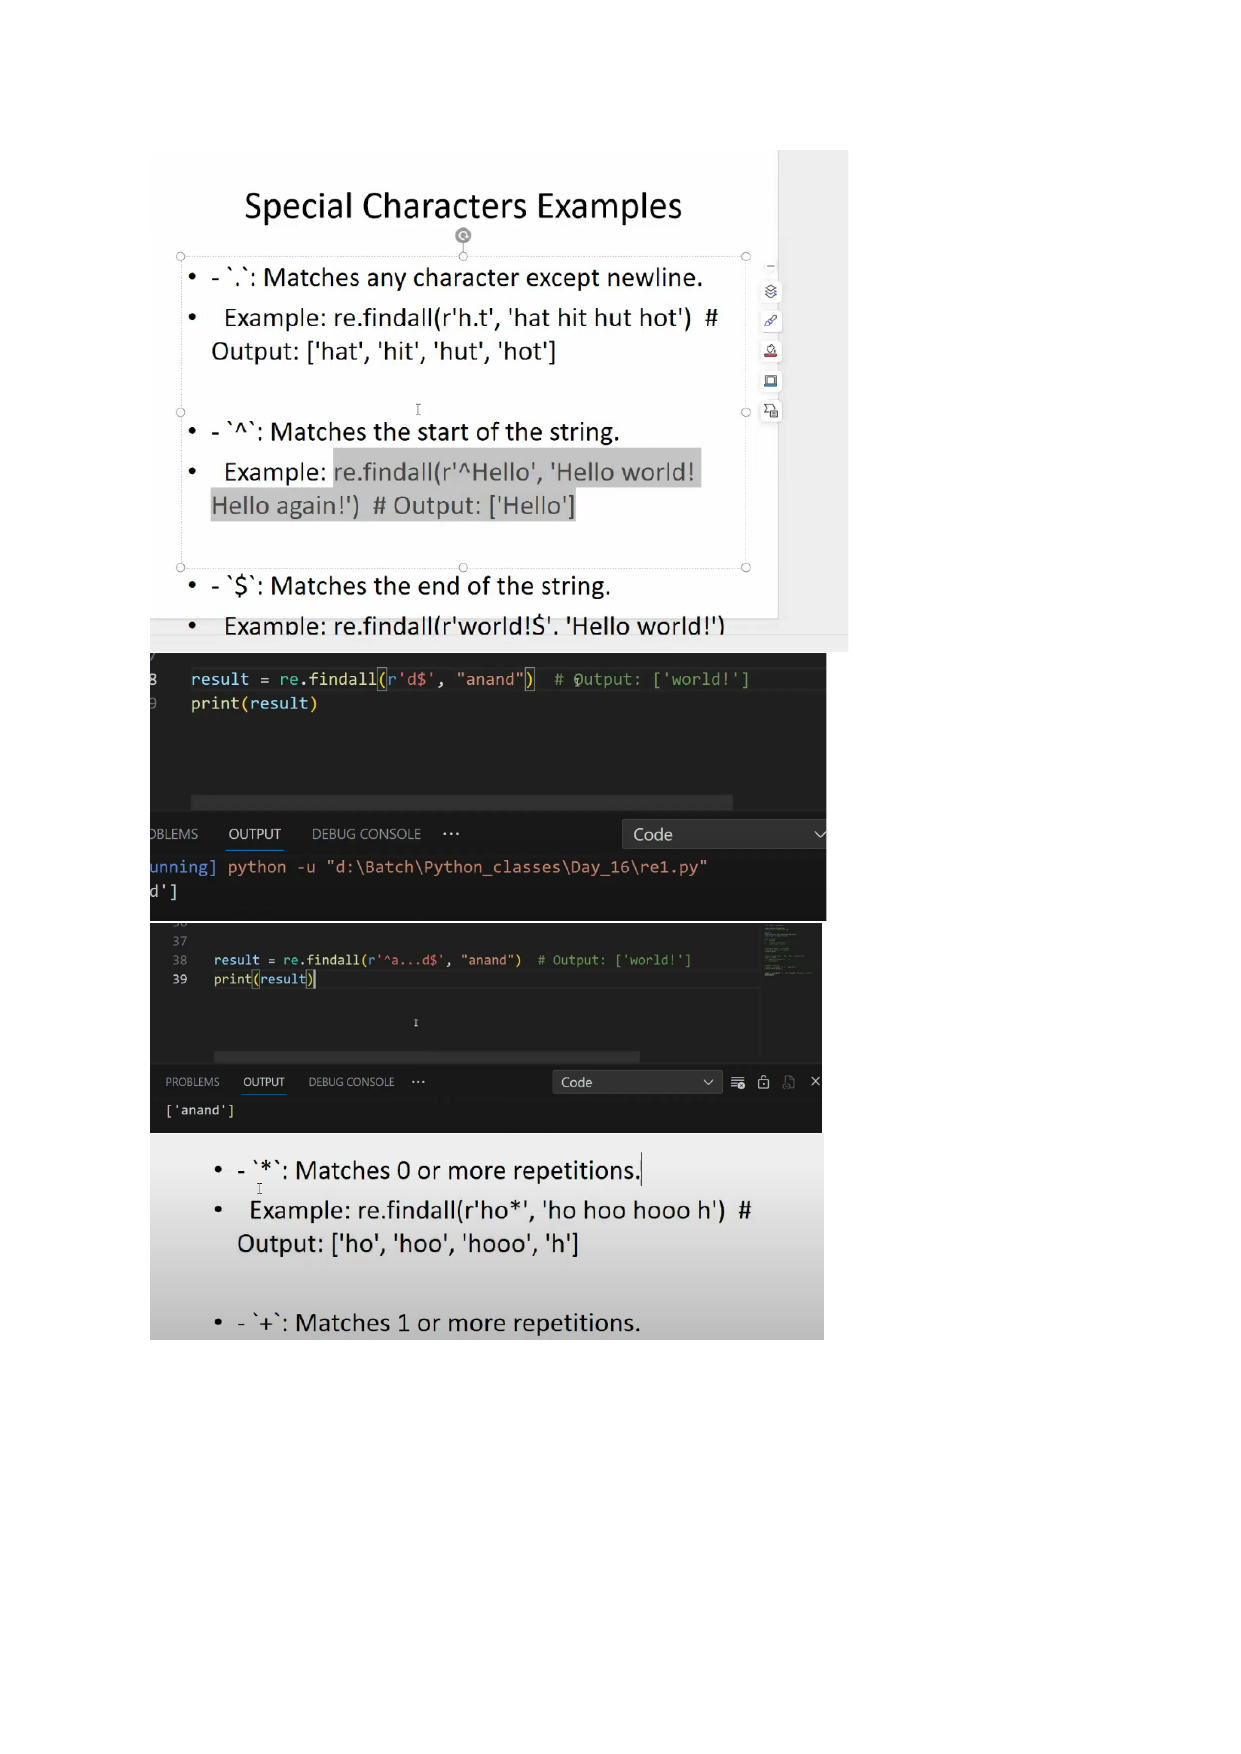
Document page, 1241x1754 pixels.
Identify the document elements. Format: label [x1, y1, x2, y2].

picture [150, 150, 849, 652]
picture [150, 653, 827, 921]
picture [150, 1134, 824, 1340]
picture [150, 923, 822, 1133]
